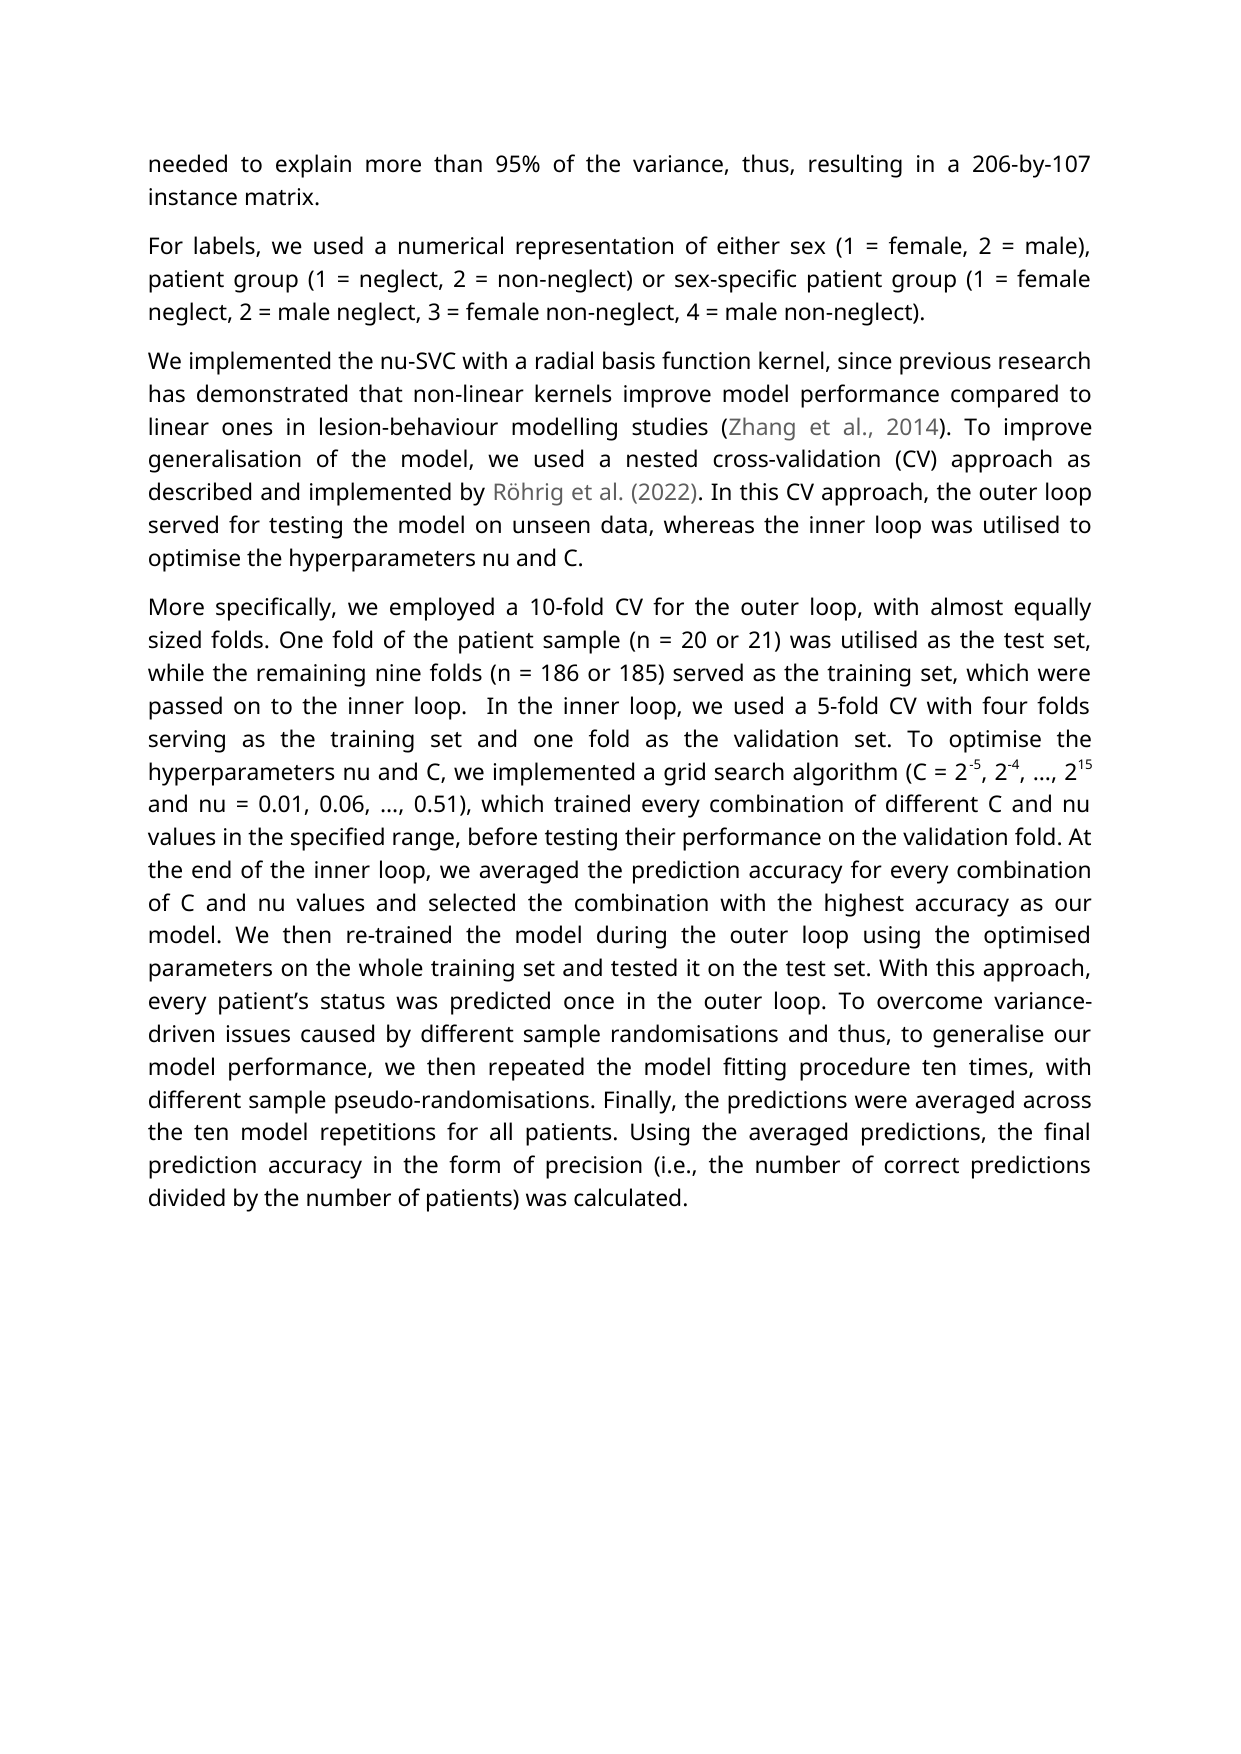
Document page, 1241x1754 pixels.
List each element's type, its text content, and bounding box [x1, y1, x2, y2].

text We implemented the nu-SVC with a radial basis function kernel, since previous research has demonstrated that non-linear kernels improve model performance compared to linear ones in lesion-behaviour modelling studies (Zhang et al., 2014). To improve generalisation of the model, we used a nested cross-validation (CV) approach as described and implemented by Röhrig et al. (2022). In this CV approach, the outer loop served for testing the model on unseen data, whereas the inner loop was utilised to optimise the hyperparameters nu and C. [148, 345, 1093, 573]
text For labels, we used a numerical representation of either sex (1 = female, 2 = male), patient group (1 = neglect, 2 = non-neglect) or sex-specific patient group (1 = female neglect, 2 = male neglect, 3 = female non-neglect, 4 = male non-neglect). [148, 230, 1093, 327]
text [148, 148, 1093, 212]
text More specifically, we employed a 10-fold CV for the outer loop, with almost equally sized folds. One fold of the patient sample (n = 20 or 21) was utilised as the test set, while the remaining nine folds (n = 186 or 185) served as the training set, which were passed on to the inner loop. In the inner loop, we used a 5-fold CV with four folds serving as the training set and one fold as the validation set. To optimise the hyperparameters nu and C, we implemented a grid search algorithm (C = 2-5, 2-4, …, 215 and nu = 0.01, 0.06, …, 0.51), which trained every combination of different C and nu values in the specified range, before testing their performance on the validation fold. At the end of the inner loop, we averaged the prediction accuracy for every combination of C and nu values and selected the combination with the highest accuracy as our model. We then re-trained the model during the outer loop using the optimised parameters on the whole training set and tested it on the test set. With this approach, every patient’s status was predicted once in the outer loop. To overcome variance-driven issues caused by different sample randomisations and thus, to generalise our model performance, we then repeated the model fitting procedure ten times, with different sample pseudo-randomisations. Finally, the predictions were averaged across the ten model repetitions for all patients. Using the averaged predictions, the final prediction accuracy in the form of precision (i.e., the number of correct predictions divided by the number of patients) was calculated. [148, 591, 1093, 1213]
